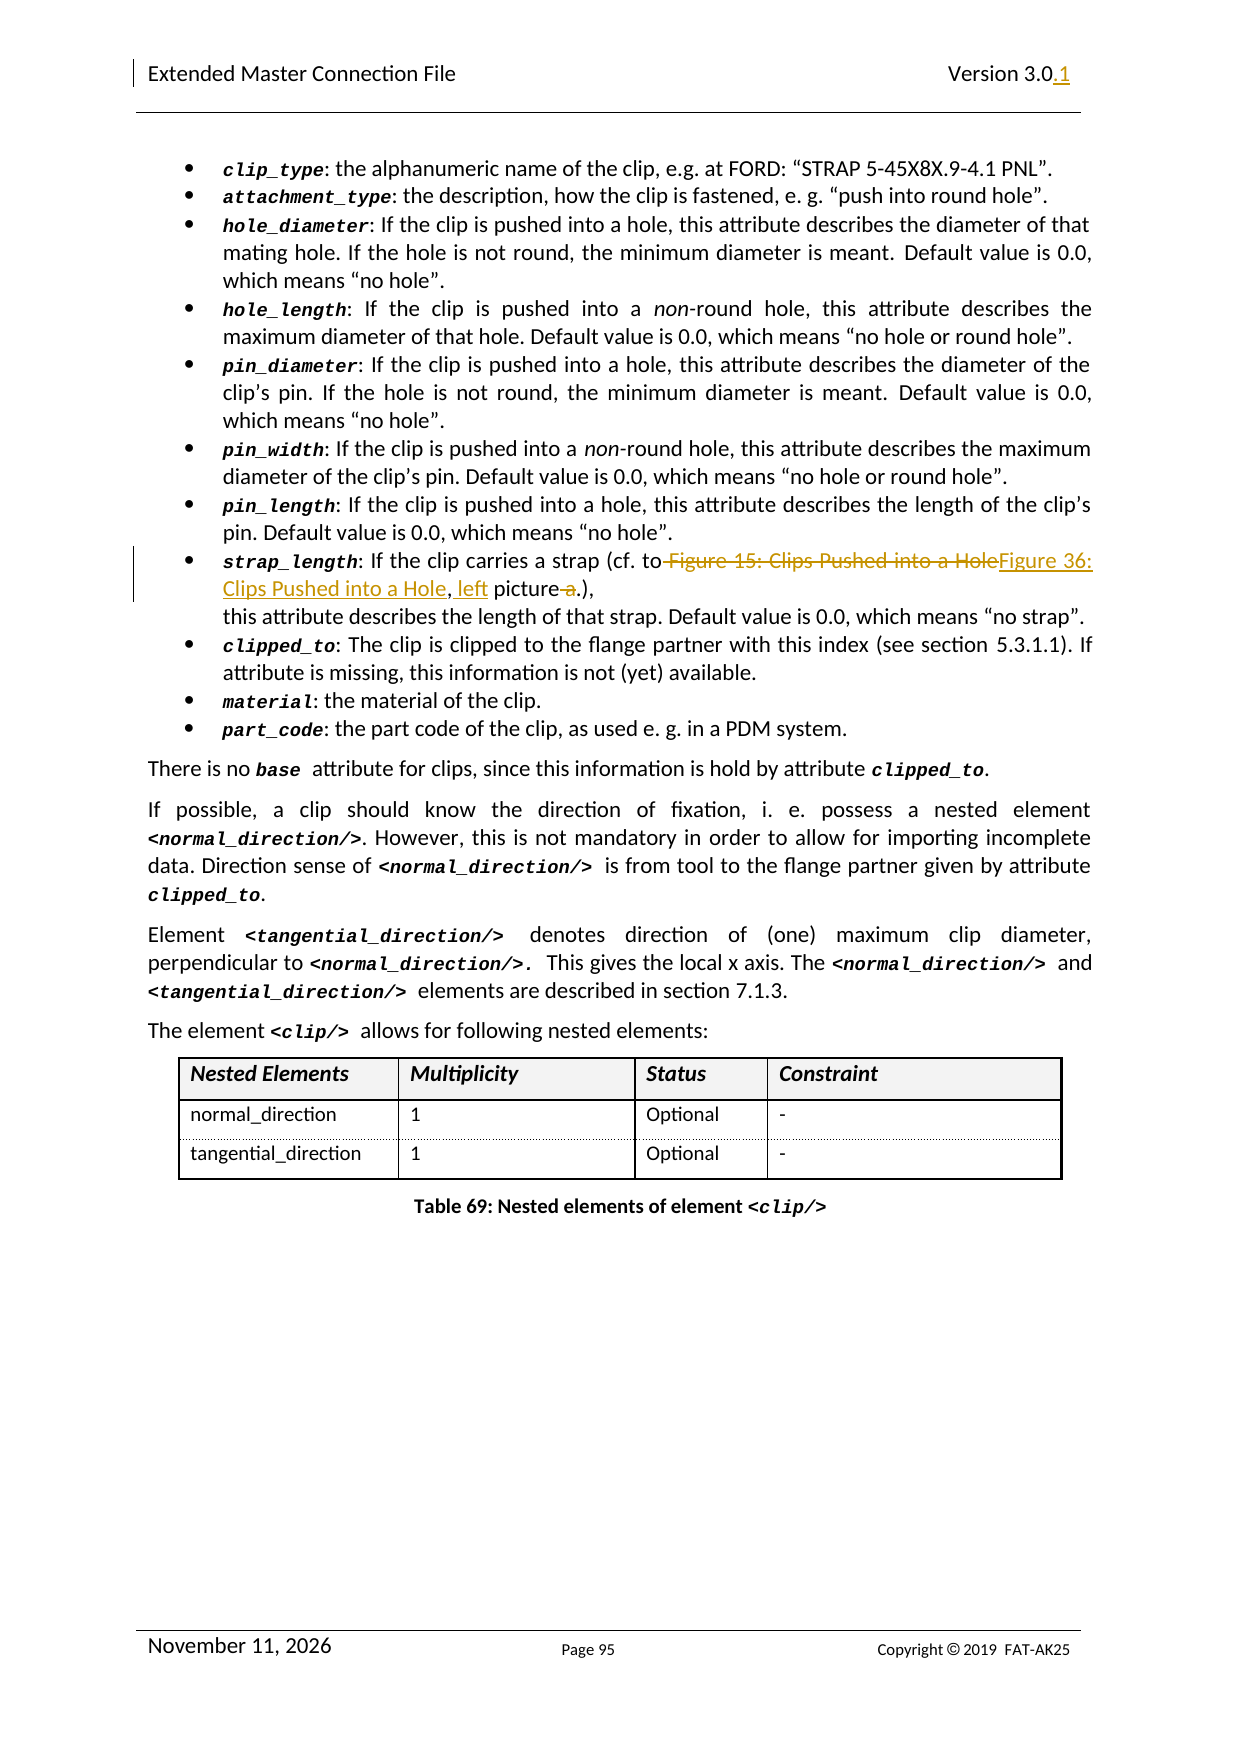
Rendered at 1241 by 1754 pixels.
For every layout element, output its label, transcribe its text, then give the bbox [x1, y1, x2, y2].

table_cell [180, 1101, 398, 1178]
list strap_length: If the clip carries a strap (cf. to, picture.), [185, 546, 1092, 602]
list attachment_type: the description, how the clip is fastened, e. g. “push into round hole”. [185, 182, 1092, 210]
text There is no base attribute for clips, since this information is hold by attribute clipped_to. [148, 754, 1092, 783]
list clip_type: the alphanumeric name of the clip, e.g. at FORD: “STRAP 5-45X8X.9-4.1 PNL”. [185, 154, 1092, 182]
list this attribute describes the length of that strap. Default value is 0.0, which means “no strap”. [223, 602, 1092, 630]
text If possible, a clip should know the direction of fixation, i. e. possess a nested element <normal_direction/>. However, this is not mandatory in order to allow for importing incomplete data. Direction sense of <normal_direction/> is from tool to the flange partner given by attribute clipped_to. [148, 795, 1092, 907]
list pin_length: If the clip is pushed into a hole, this attribute describes the length of the clip’s pin. Default value is 0.0, which means “no hole”. [185, 490, 1092, 546]
list clipped_to: The clip is clipped to the flange partner with this index (see section 5.3.1.1). If attribute is missing, this information is not (yet) available. [185, 630, 1092, 686]
list part_code: the part code of the clip, as used e. g. in a PDM system. [185, 714, 1092, 742]
list hole_diameter: If the clip is pushed into a hole, this attribute describes the diameter of that mating hole. If the hole is not round, the minimum diameter is meant. Default value is 0.0, which means “no hole”. [185, 210, 1092, 294]
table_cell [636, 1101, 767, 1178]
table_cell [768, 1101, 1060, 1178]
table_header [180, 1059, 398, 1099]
text The element <clip/> allows for following nested elements: [148, 1016, 1092, 1044]
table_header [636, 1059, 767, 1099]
text Element <tangential_direction/> denotes direction of (one) maximum clip diameter, perpendicular to <normal_direction/>. This gives the local x axis. The <normal_direction/> and <tangential_direction/> elements are described in section 7.1.3. [148, 920, 1092, 1004]
text Table 69: Nested elements of element <clip/> [148, 1193, 1092, 1219]
list pin_diameter: If the clip is pushed into a hole, this attribute describes the diameter of the clip’s pin. If the hole is not round, the minimum diameter is meant. Default value is 0.0, which means “no hole”. [185, 350, 1092, 434]
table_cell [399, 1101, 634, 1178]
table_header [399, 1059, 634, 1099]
list material: the material of the clip. [185, 686, 1092, 714]
list pin_width: If the clip is pushed into a non-round hole, this attribute describes the maximum diameter of the clip’s pin. Default value is 0.0, which means “no hole or round hole”. [185, 434, 1092, 490]
list hole_length: If the clip is pushed into a non-round hole, this attribute describes the maximum diameter of that hole. Default value is 0.0, which means “no hole or round hole”. [185, 294, 1092, 350]
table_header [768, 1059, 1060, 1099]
